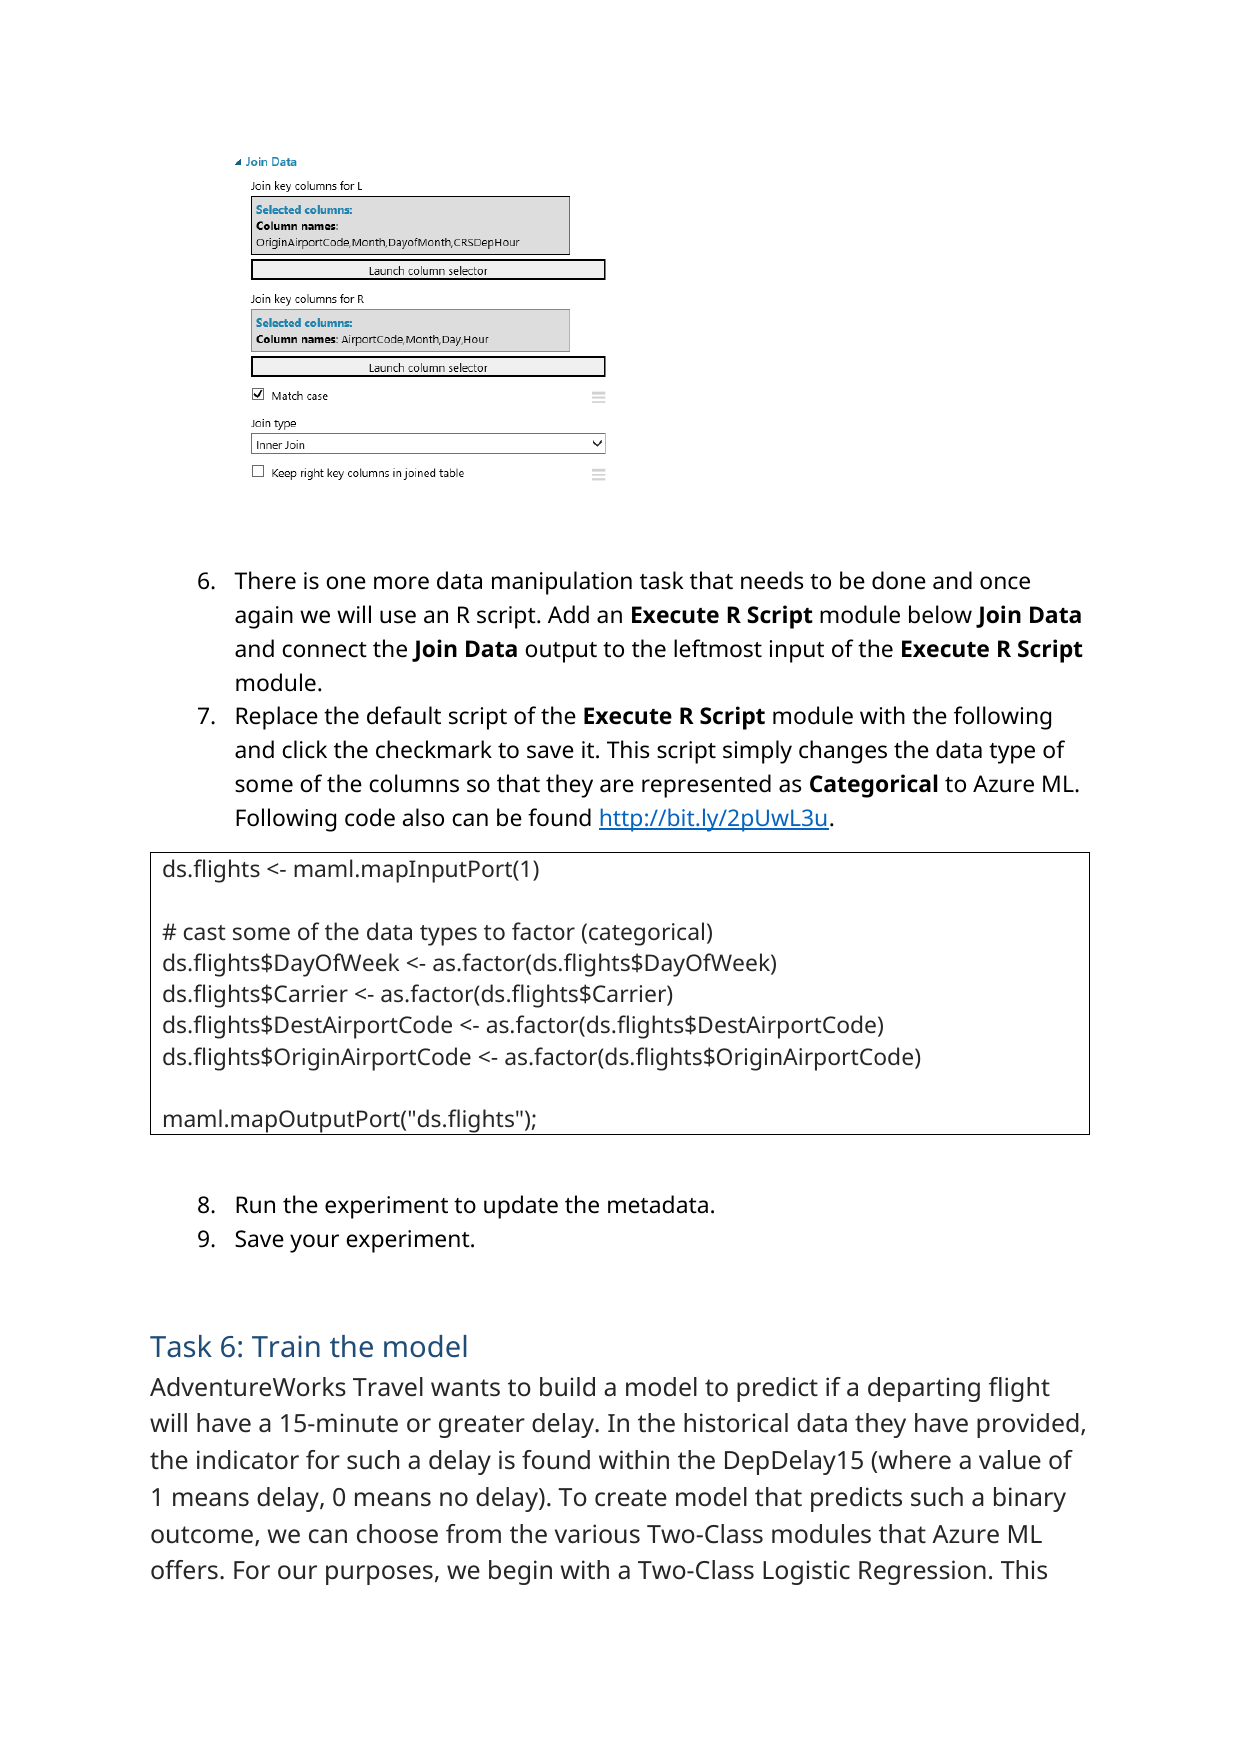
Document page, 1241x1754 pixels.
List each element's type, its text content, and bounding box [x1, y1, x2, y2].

list Run the experiment to update the metadata. [197, 1189, 1090, 1220]
subtitle Task 6: Train the model [150, 1326, 1090, 1366]
list Replace the default script of the Execute R Script module with the following and click the checkmark to save it. This script simply changes the data type of some of the columns so that they are represented as Categorical to Azure ML. Following code also can be found http://bit.ly/2pUwL3u. [197, 700, 1090, 833]
picture [225, 150, 623, 493]
table_header ds.flights <- maml.mapInputPort(1) # cast some of the data types to factor (categorical) ds.flights$DayOfWeek <- as.factor(ds.flights$DayOfWeek) ds.flights$Carrier <- as.factor(ds.flights$Carrier) ds.flights$DestAirportCode <- as.factor(ds.flights$DestAirportCode) ds.flights$OriginAirportCode <- as.factor(ds.flights$OriginAirportCode) maml.mapOutputPort("ds.flights"); [151, 853, 1089, 1134]
list Save your experiment. [197, 1222, 1090, 1254]
list There is one more data manipulation task that needs to be done and once again we will use an R script. Add an Execute R Script module below Join Data and connect the Join Data output to the leftmost input of the Execute R Script module. [197, 565, 1090, 698]
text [150, 1369, 1090, 1587]
